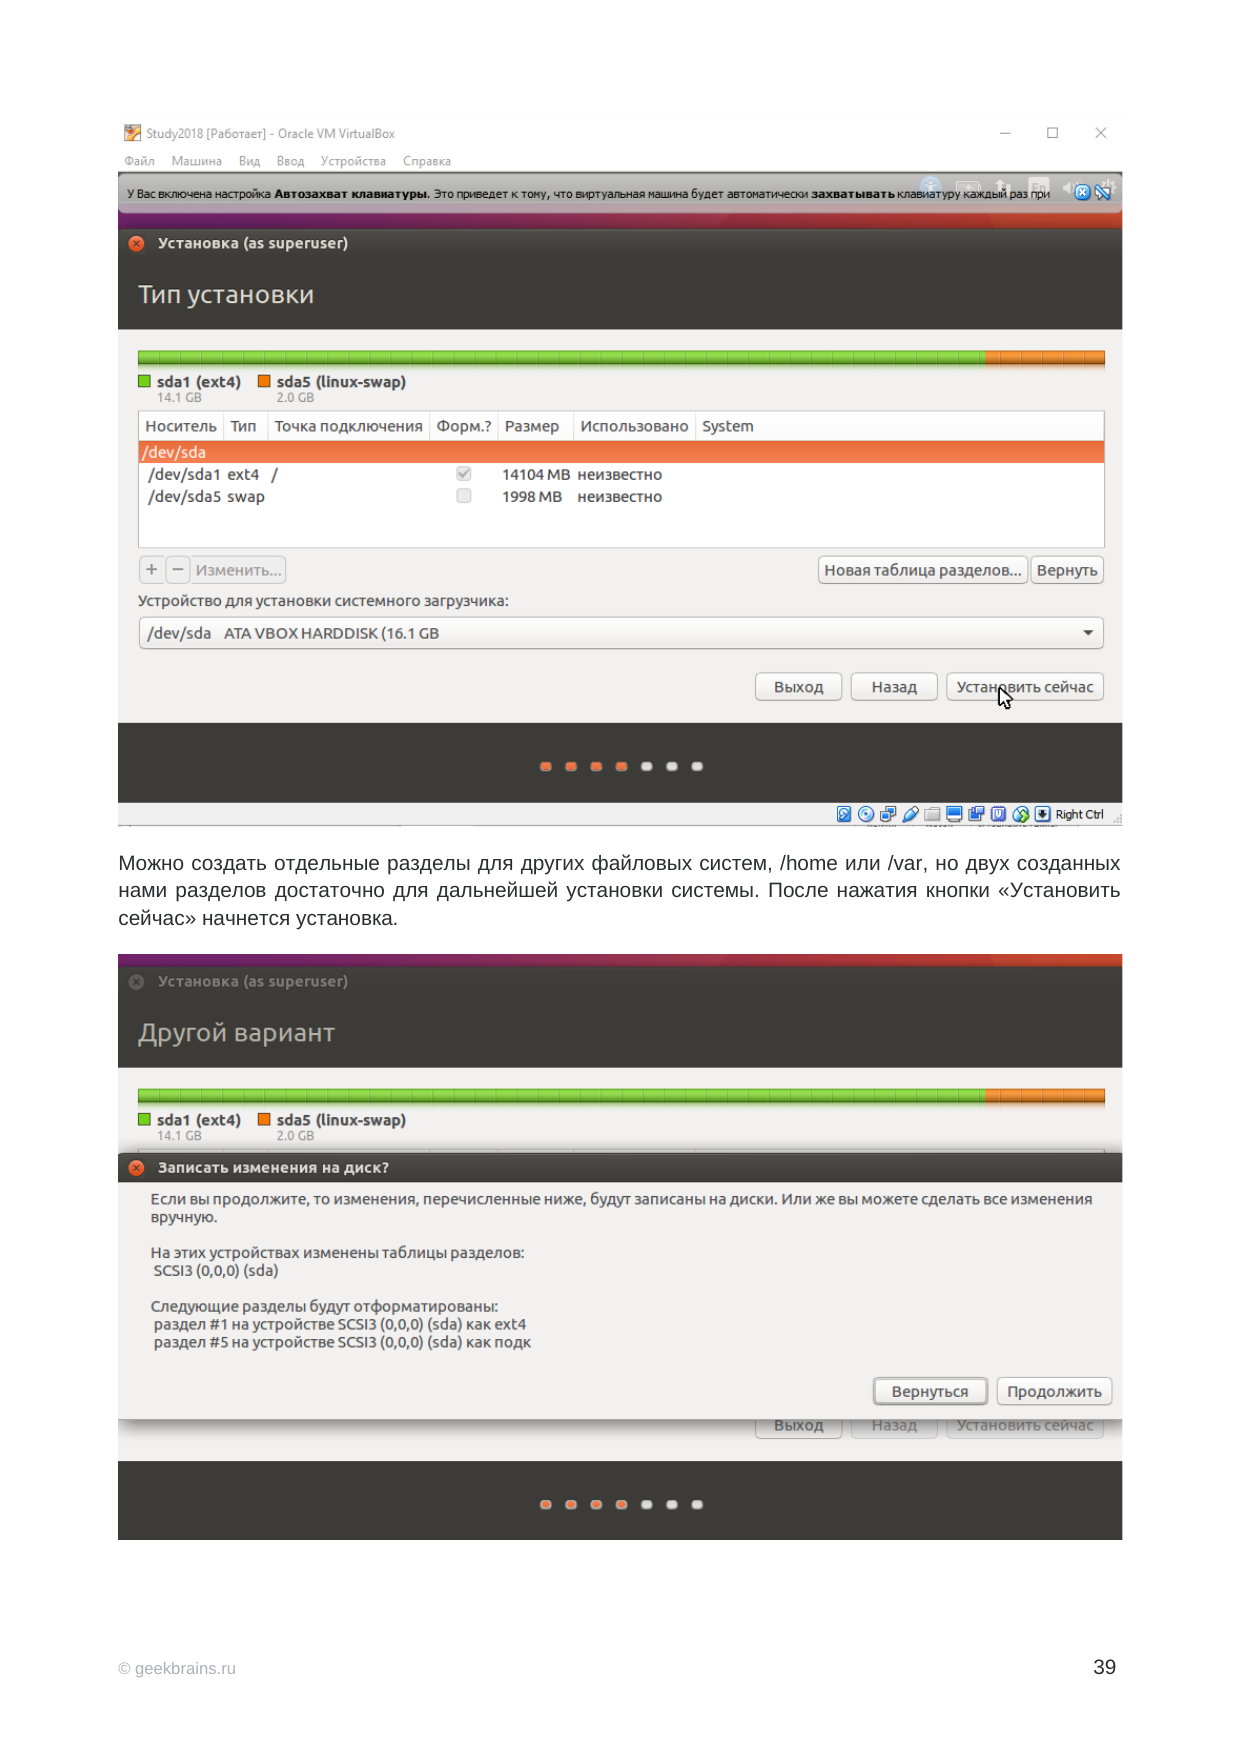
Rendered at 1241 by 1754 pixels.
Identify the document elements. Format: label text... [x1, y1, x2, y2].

text Можно создать отдельные разделы для других файловых систем, /home или /var, но двух созданных нами разделов достаточно для дальнейшей установки системы. После нажатия кнопки «Установить сейчас» начнется установка. [118, 851, 1122, 930]
picture [118, 118, 1123, 827]
picture [118, 954, 1123, 1540]
